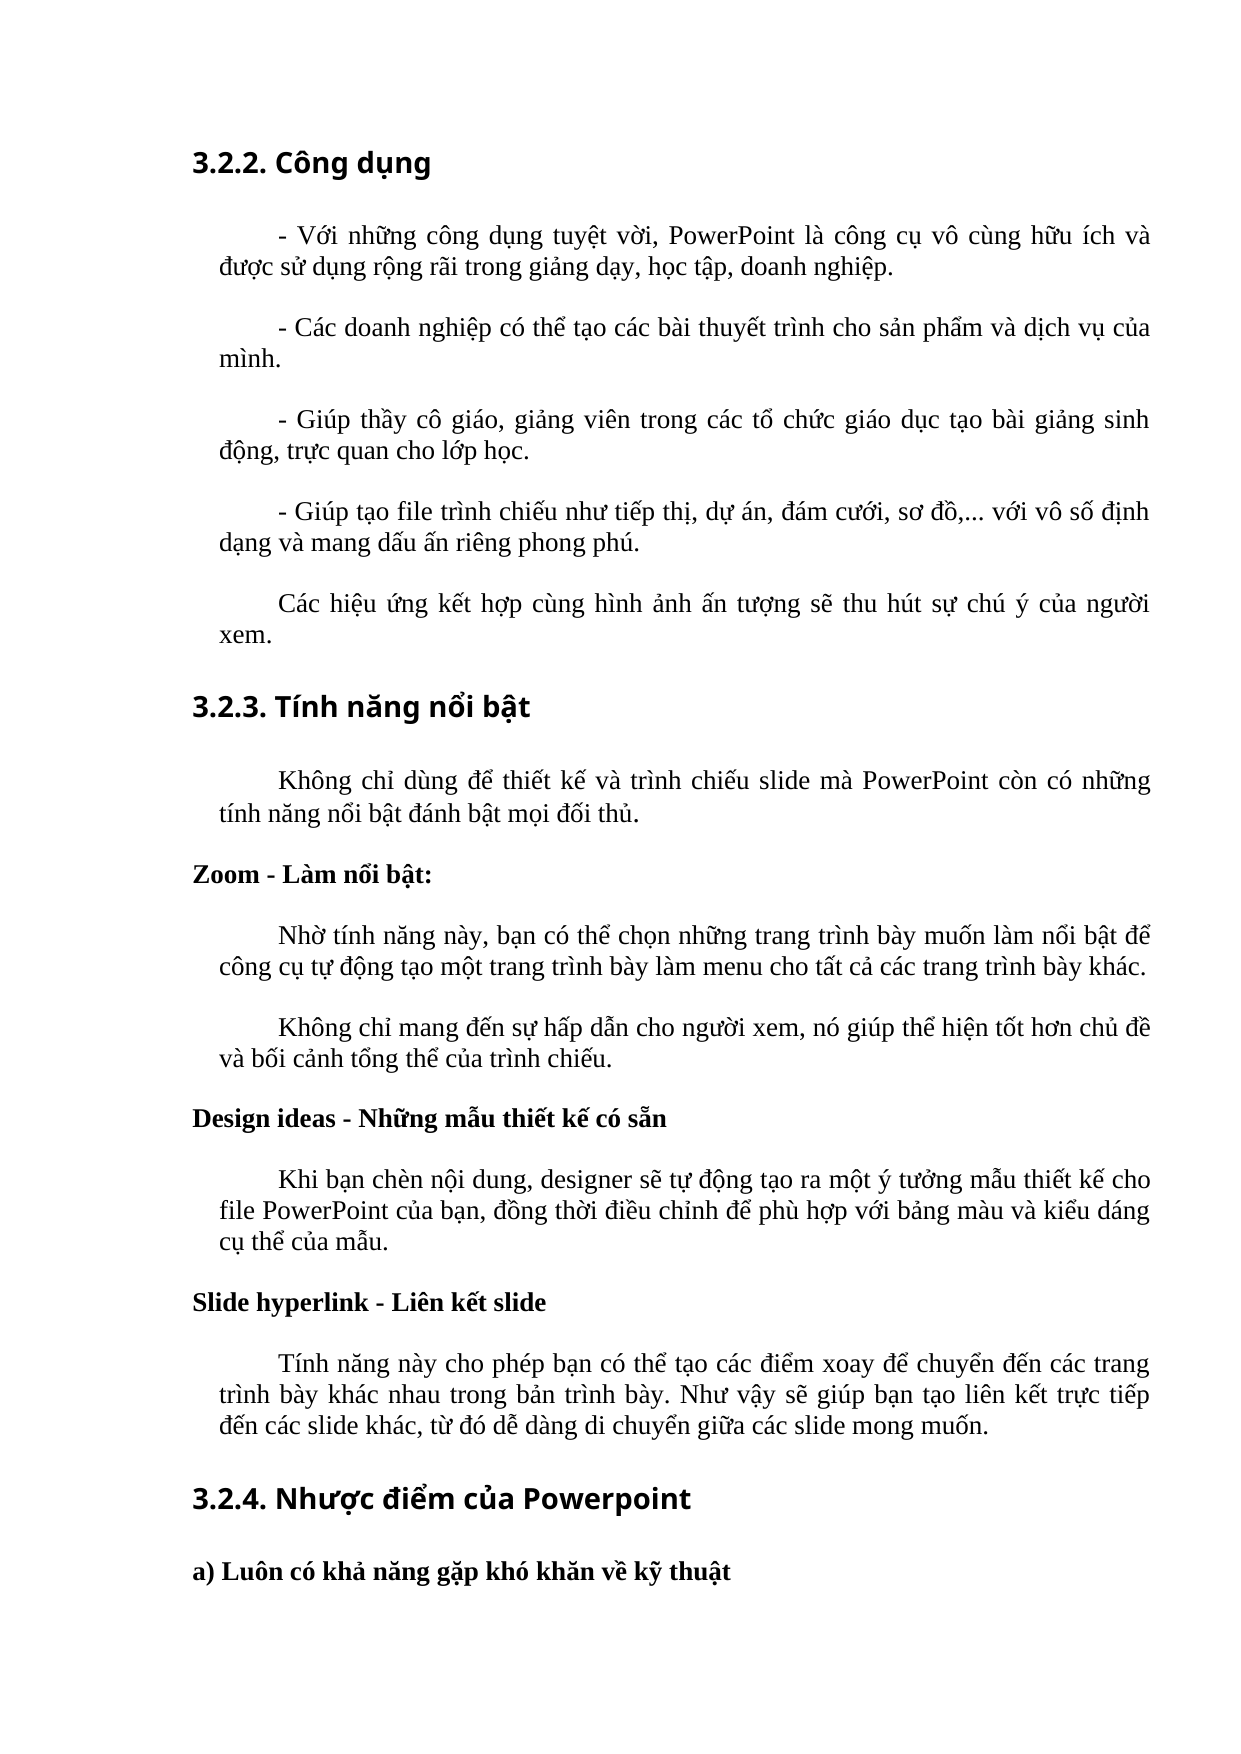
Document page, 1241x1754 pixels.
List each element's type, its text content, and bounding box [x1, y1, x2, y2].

text Design ideas - Những mẫu thiết kế có sẵn [192, 1102, 1152, 1134]
text - Giúp tạo file trình chiếu như tiếp thị, dự án, đám cưới, sơ đồ,... với vô số định dạng và mang dấu ấn riêng phong phú. [219, 495, 1152, 557]
text Nhờ tính năng này, bạn có thể chọn những trang trình bày muốn làm nổi bật để công cụ tự động tạo một trang trình bày làm menu cho tất cả các trang trình bày khác. [219, 919, 1152, 981]
text - Các doanh nghiệp có thể tạo các bài thuyết trình cho sản phẩm và dịch vụ của mình. [219, 311, 1152, 373]
text Các hiệu ứng kết hợp cùng hình ảnh ấn tượng sẽ thu hút sự chú ý của người xem. [219, 587, 1152, 649]
subtitle 3.2.2. Công dụng [192, 142, 1152, 182]
text Không chỉ dùng để thiết kế và trình chiếu slide mà PowerPoint còn có những tính năng nổi bật đánh bật mọi đối thủ. [219, 764, 1152, 828]
text Không chỉ mang đến sự hấp dẫn cho người xem, nó giúp thể hiện tốt hơn chủ đề và bối cảnh tổng thể của trình chiếu. [219, 1011, 1152, 1073]
text Zoom - Làm nổi bật: [192, 858, 1152, 889]
text Khi bạn chèn nội dung, designer sẽ tự động tạo ra một ý tưởng mẫu thiết kế cho file PowerPoint của bạn, đồng thời điều chỉnh để phù hợp với bảng màu và kiểu dáng cụ thể của mẫu. [219, 1163, 1152, 1257]
text Tính năng này cho phép bạn có thể tạo các điểm xoay để chuyển đến các trang trình bày khác nhau trong bản trình bày. Như vậy sẽ giúp bạn tạo liên kết trực tiếp đến các slide khác, từ đó dễ dàng di chuyển giữa các slide mong muốn. [219, 1347, 1152, 1440]
text a) Luôn có khả năng gặp khó khăn về kỹ thuật [192, 1555, 1152, 1586]
text - Với những công dụng tuyệt vời, PowerPoint là công cụ vô cùng hữu ích và được sử dụng rộng rãi trong giảng dạy, học tập, doanh nghiệp. [219, 219, 1152, 282]
subtitle 3.2.4. Nhược điểm của Powerpoint [192, 1478, 1152, 1518]
text - Giúp thầy cô giáo, giảng viên trong các tổ chức giáo dục tạo bài giảng sinh động, trực quan cho lớp học. [219, 403, 1152, 465]
subtitle 3.2.3. Tính năng nổi bật [192, 687, 1152, 726]
text Slide hyperlink - Liên kết slide [192, 1286, 1152, 1317]
